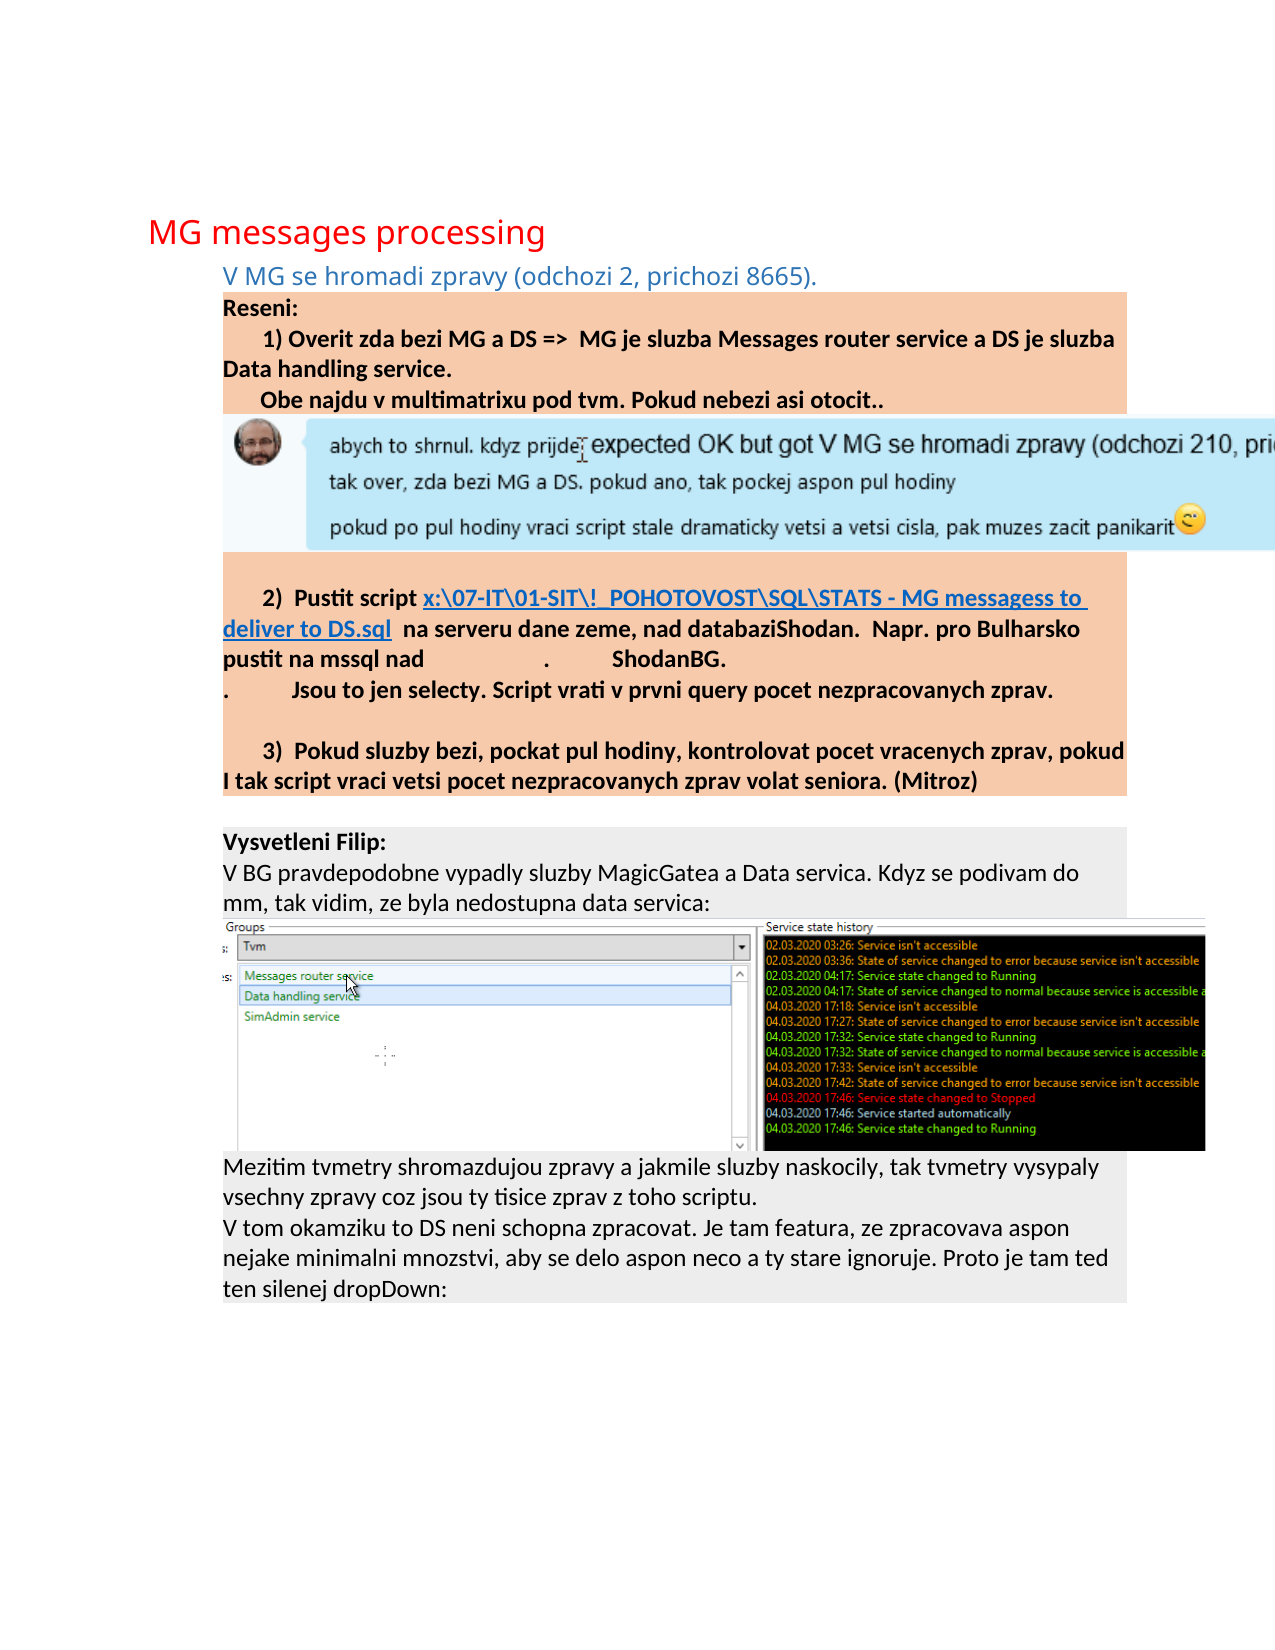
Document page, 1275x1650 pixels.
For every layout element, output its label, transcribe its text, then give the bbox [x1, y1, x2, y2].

text . Jsou to jen selecty. Script vrati v prvni query pocet nezpracovanych zprav. [223, 674, 1127, 704]
text Vysvetleni Filip: [223, 827, 1127, 857]
text Reseni: [223, 292, 1127, 323]
text 2) Pustit script x:\07-IT\01-SIT\!_POHOTOVOST\SQL\STATS - MG messagess to deliver to DS.sql na serveru dane zeme, nad databaziShodan. Napr. pro Bulharsko pustit na mssql nad . ShodanBG. [223, 582, 1127, 674]
subtitle V MG se hromadi zpravy (odchozi 2, prichozi 8665). [223, 258, 1127, 292]
text V BG pravdepodobne vypadly sluzby MagicGatea a Data servica. Kdyz se podivam do mm, tak vidim, ze byla nedostupna data servica: [223, 857, 1127, 918]
text 1) Overit zda bezi MG a DS => MG je sluzba Messages router service a DS je sluzba Data handling service. [223, 323, 1127, 384]
picture [222, 918, 1206, 1151]
picture [222, 414, 1275, 552]
subtitle MG messages processing [148, 209, 1127, 254]
text V tom okamziku to DS neni schopna zpracovat. Je tam featura, ze zpracovava aspon nejake minimalni mnozstvi, aby se delo aspon neco a ty stare ignoruje. Proto je tam ted ten silenej dropDown: [223, 1212, 1127, 1303]
text Obe najdu v multimatrixu pod tvm. Pokud nebezi asi otocit.. [223, 384, 1127, 414]
text 3) Pokud sluzby bezi, pockat pul hodiny, kontrolovat pocet vracenych zprav, pokud I tak script vraci vetsi pocet nezpracovanych zprav volat seniora. (Mitroz) [223, 735, 1127, 796]
text Mezitim tvmetry shromazdujou zpravy a jakmile sluzby naskocily, tak tvmetry vysypaly vsechny zpravy coz jsou ty tisice zprav z toho scriptu. [223, 1151, 1127, 1212]
